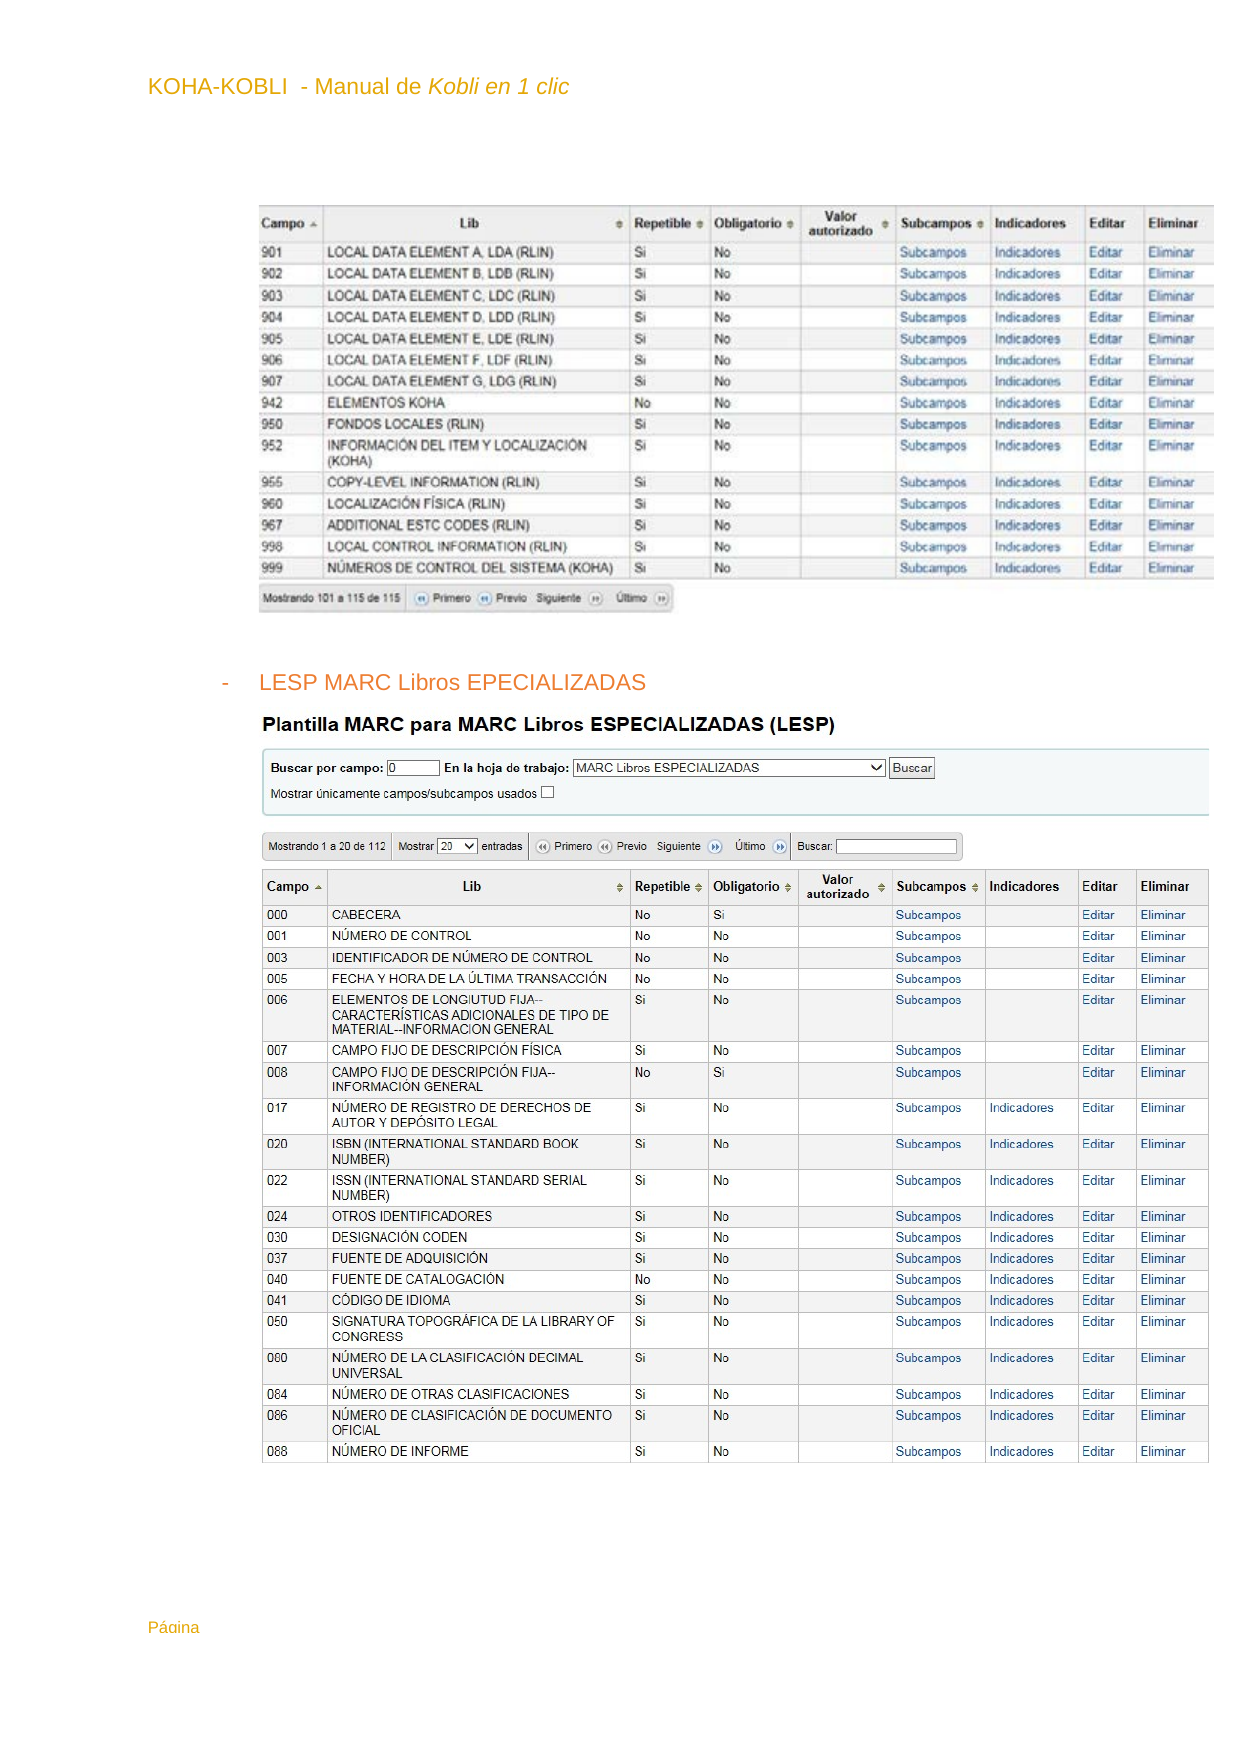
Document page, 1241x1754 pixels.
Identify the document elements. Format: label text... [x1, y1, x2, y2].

picture [258, 205, 1214, 616]
list LESP MARC Libros EPECIALIZADAS [221, 668, 1234, 695]
picture [258, 707, 1210, 1463]
